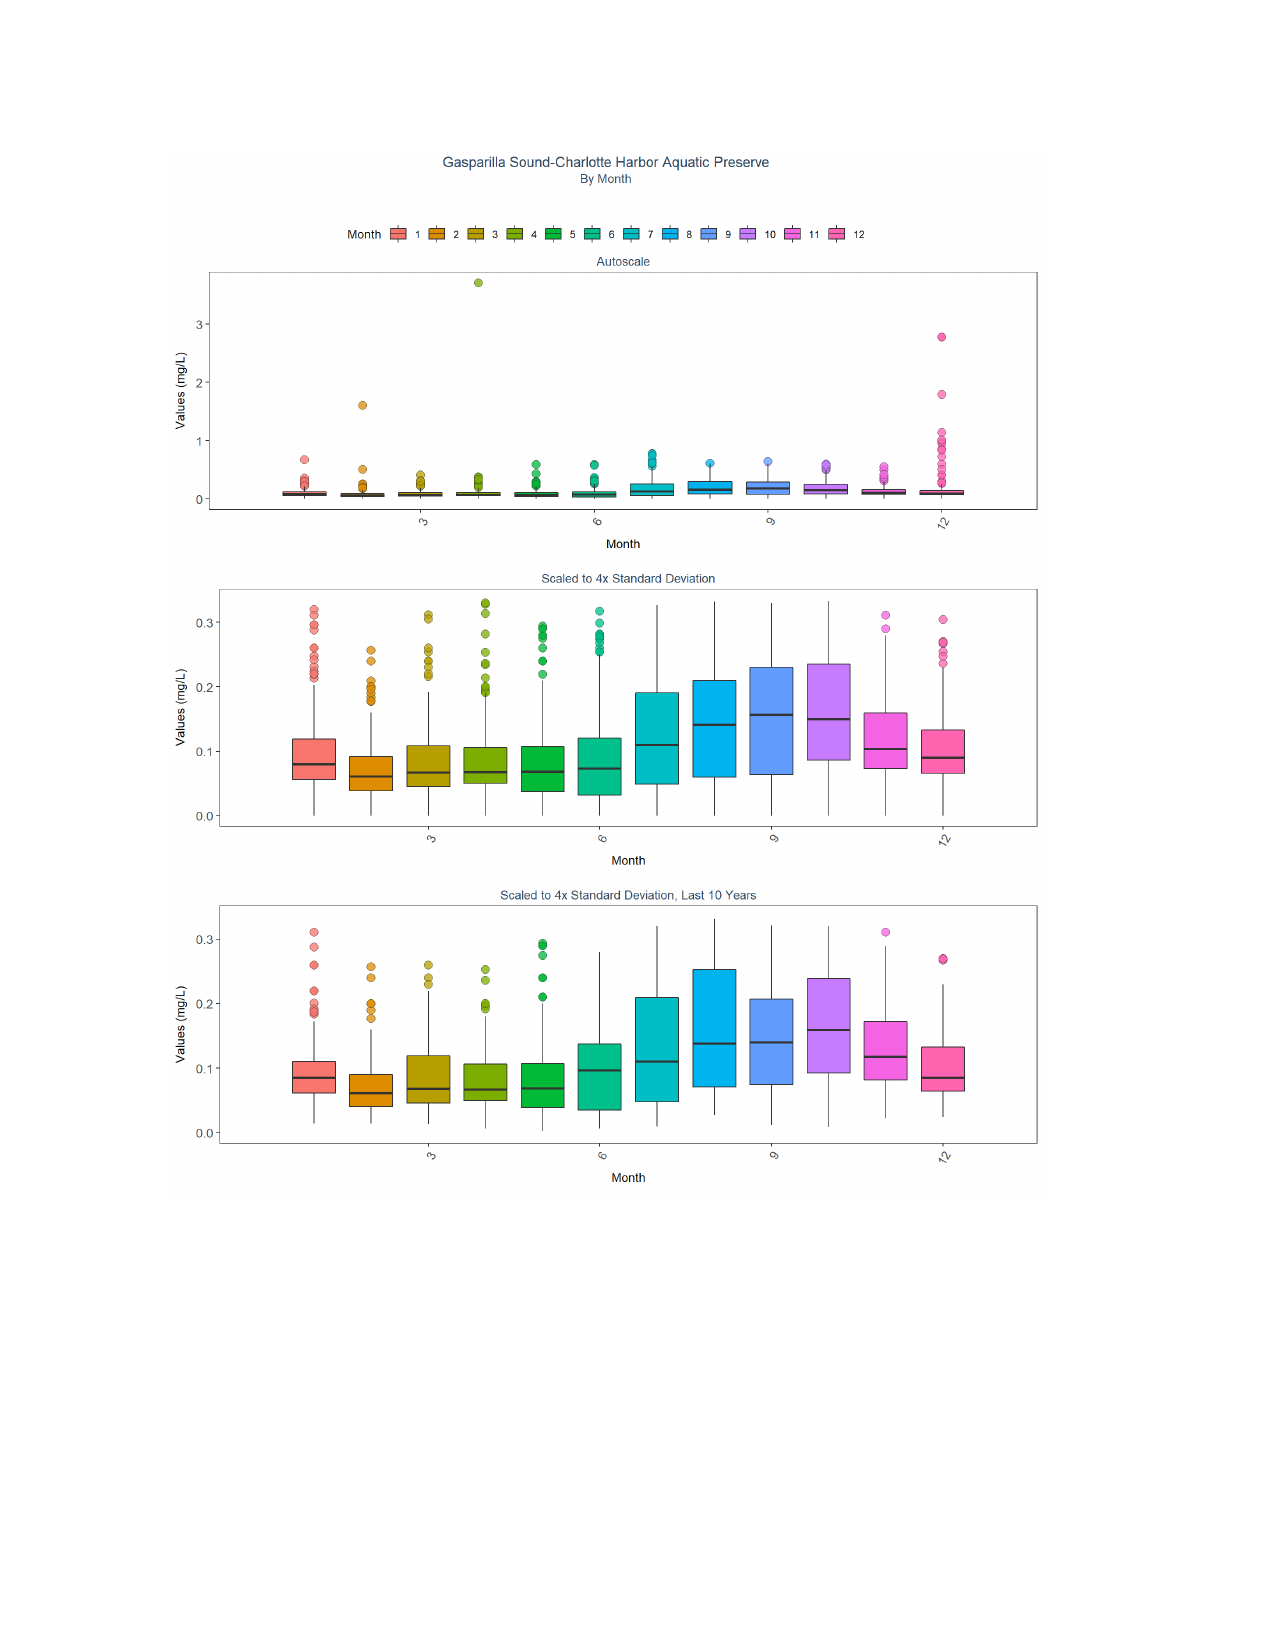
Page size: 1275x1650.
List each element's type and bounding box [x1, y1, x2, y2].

picture [168, 150, 1044, 1200]
